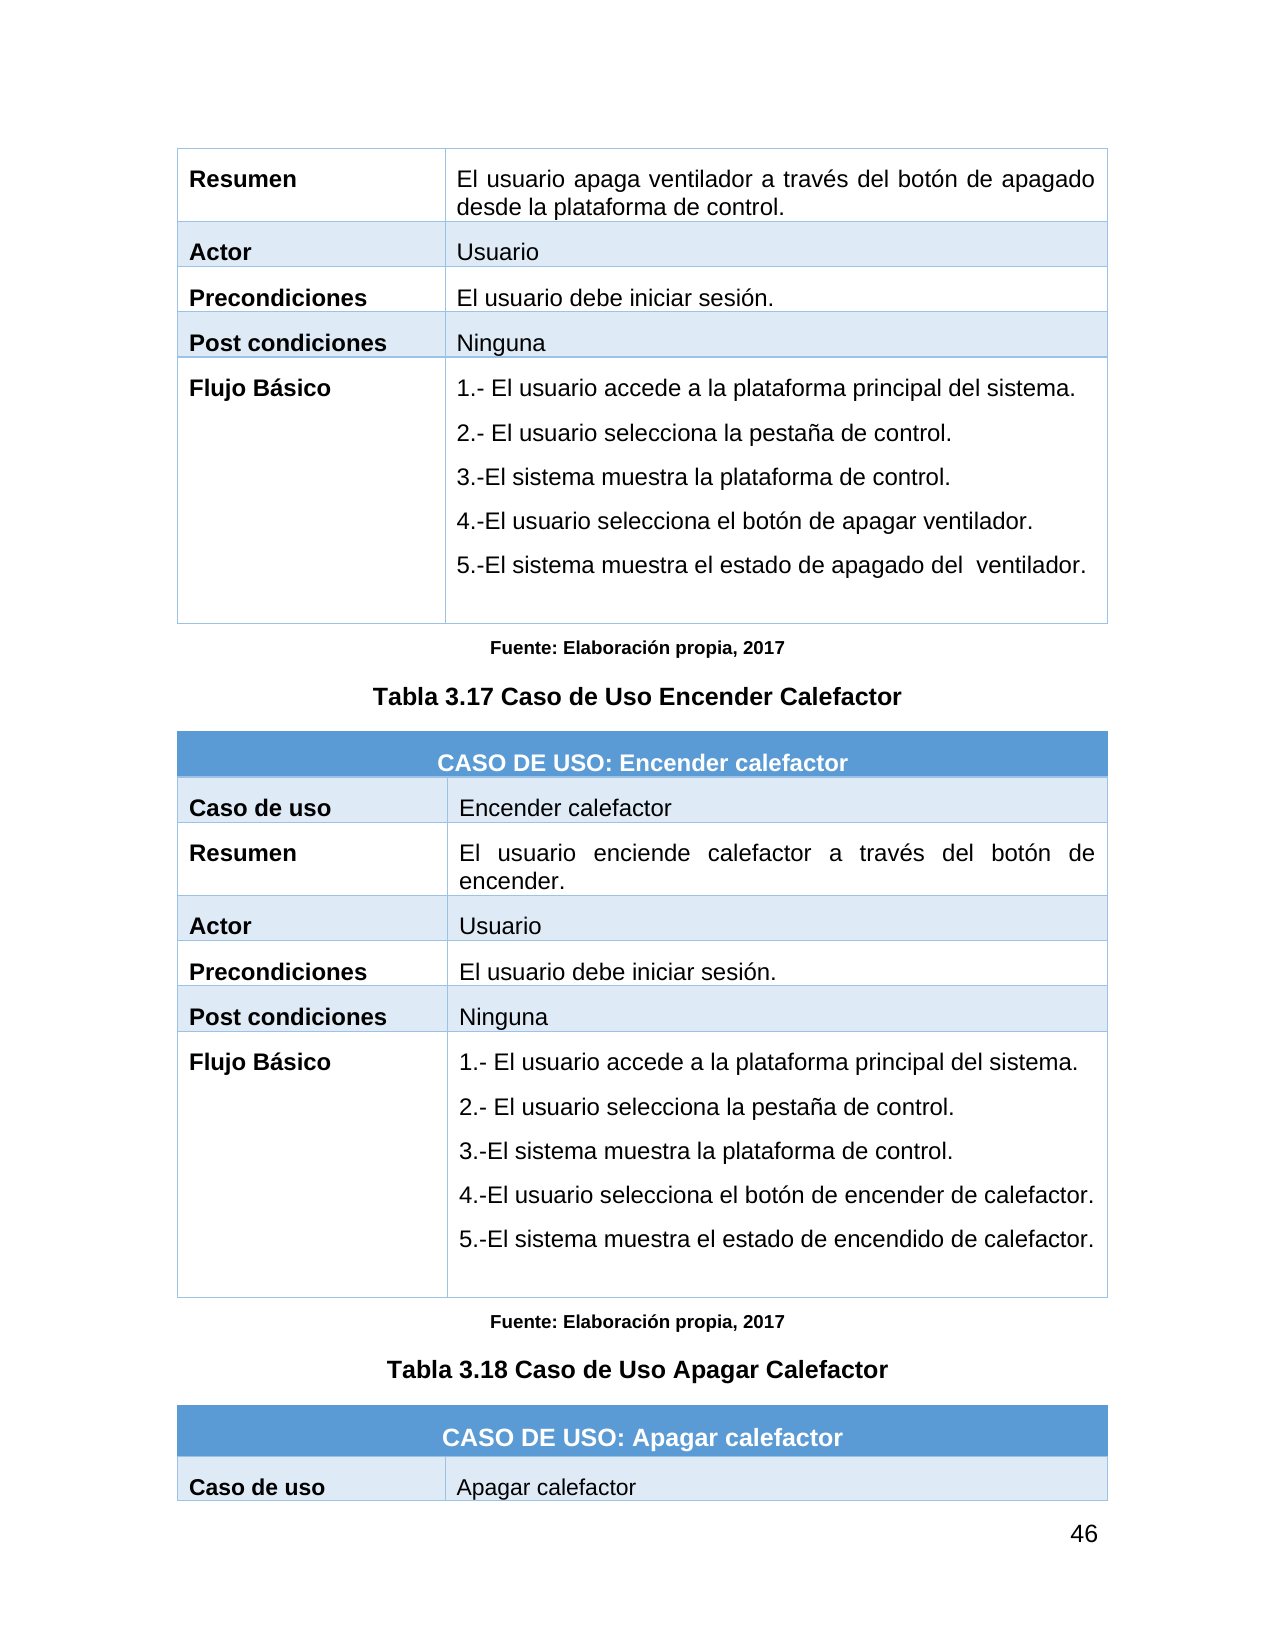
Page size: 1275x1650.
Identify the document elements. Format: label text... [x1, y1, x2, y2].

table_cell El usuario debe iniciar sesión. [448, 941, 1107, 985]
text Tabla 3.18 Caso de Uso Apagar Calefactor [177, 1356, 1098, 1384]
table_cell Ninguna [446, 312, 1107, 356]
table_cell Actor [178, 896, 447, 940]
table_cell El usuario apaga ventilador a través del botón de apagado desde la plataforma de control. [446, 149, 1107, 221]
table_cell Resumen [178, 823, 447, 894]
table_cell Resumen [178, 149, 445, 221]
table_cell El usuario enciende calefactor a través del botón de encender. [448, 823, 1107, 894]
table_cell El usuario debe iniciar sesión. [446, 267, 1107, 311]
table_cell Precondiciones [178, 941, 447, 985]
table_cell Usuario [448, 896, 1107, 940]
table_cell Flujo Básico [178, 1032, 447, 1297]
table_cell Caso de uso [178, 1457, 445, 1500]
table_cell Post condiciones [178, 312, 445, 356]
text Fuente: Elaboración propia, 2017 [177, 1311, 1098, 1332]
table_cell Encender calefactor [448, 778, 1107, 822]
table_cell Usuario [446, 222, 1107, 266]
table_cell Precondiciones [178, 267, 445, 311]
table_cell Actor [178, 222, 445, 266]
text Tabla 3.17 Caso de Uso Encender Calefactor [177, 681, 1098, 710]
text Fuente: Elaboración propia, 2017 [177, 637, 1098, 658]
table_cell Ninguna [448, 986, 1107, 1031]
table_cell Caso de uso [178, 778, 447, 822]
table_cell Post condiciones [178, 986, 447, 1031]
table_cell 1.- El usuario accede a la plataforma principal del sistema. 2.- El usuario selecciona la pestaña de control. 3.-El sistema muestra la plataforma de control. 4.-El usuario selecciona el botón de encender de calefactor. 5.-El sistema muestra el estado de encendido de calefactor. [448, 1032, 1107, 1297]
table_cell 1.- El usuario accede a la plataforma principal del sistema. 2.- El usuario selecciona la pestaña de control. 3.-El sistema muestra la plataforma de control. 4.-El usuario selecciona el botón de apagar ventilador. 5.-El sistema muestra el estado de apagado del ventilador. [446, 358, 1107, 623]
table_cell Apagar calefactor [446, 1457, 1107, 1500]
table_cell Flujo Básico [178, 358, 445, 623]
table_header CASO DE USO: Encender calefactor [178, 732, 1107, 776]
table_header CASO DE USO: Apagar calefactor [178, 1406, 1107, 1456]
